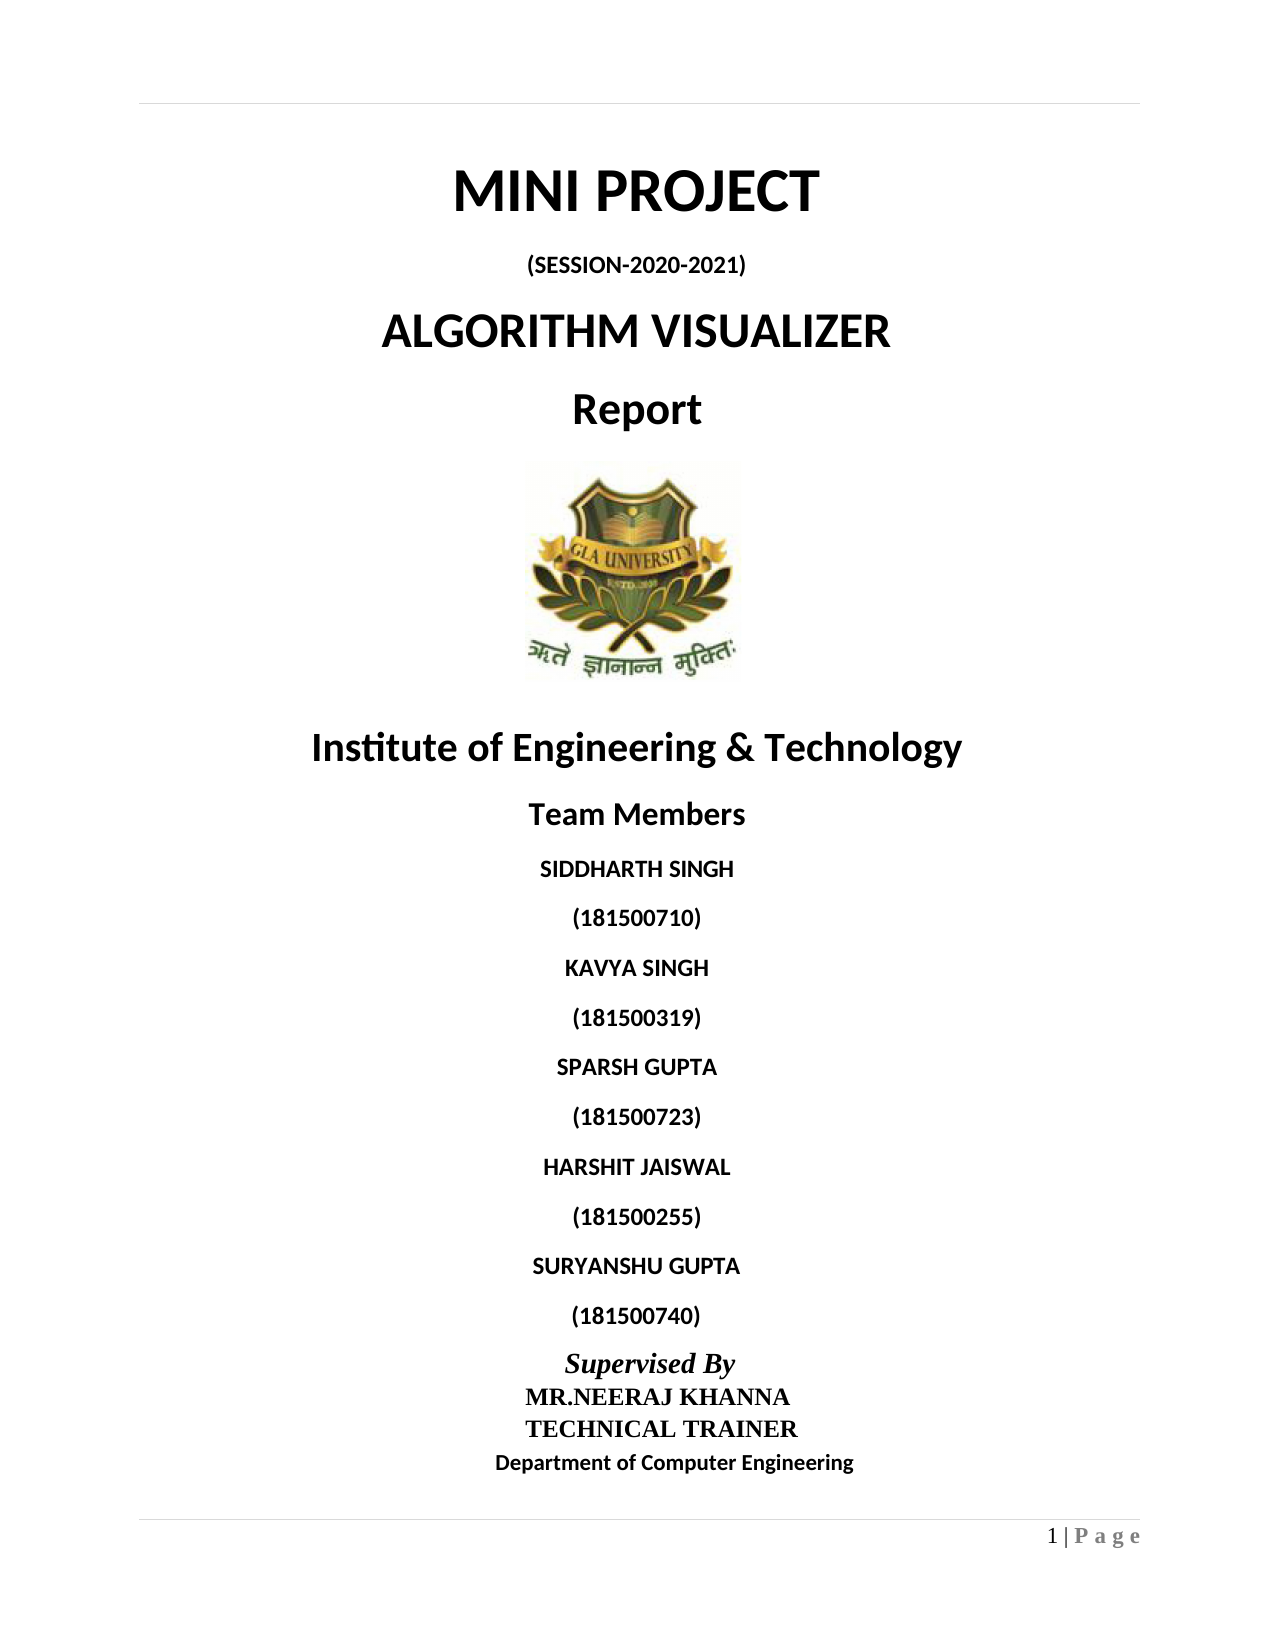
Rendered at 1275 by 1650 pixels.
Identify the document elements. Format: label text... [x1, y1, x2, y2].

subtitle Report [309, 380, 966, 436]
text (SESSION-2020-2021) [308, 249, 965, 280]
title MINI PROJECT [307, 154, 965, 226]
text Department of Computer Engineering [495, 1448, 1140, 1476]
subtitle Team Members [308, 793, 965, 834]
text MR.NEERAJ KHANNA TECHNICAL TRAINER [517, 1382, 798, 1443]
text Institute of Engineering & Technology [309, 497, 965, 772]
picture [525, 461, 742, 682]
text ALGORITHM VISUALIZER [308, 299, 965, 360]
text SIDDHARTH SINGH (181500710) KAVYA SINGH (181500319) SPARSH GUPTA (181500723) HARSHIT JAISWAL (181500255) [539, 853, 735, 1231]
text Supervised By [309, 1350, 991, 1380]
text SURYANSHU GUPTA (181500740) [531, 1250, 741, 1331]
